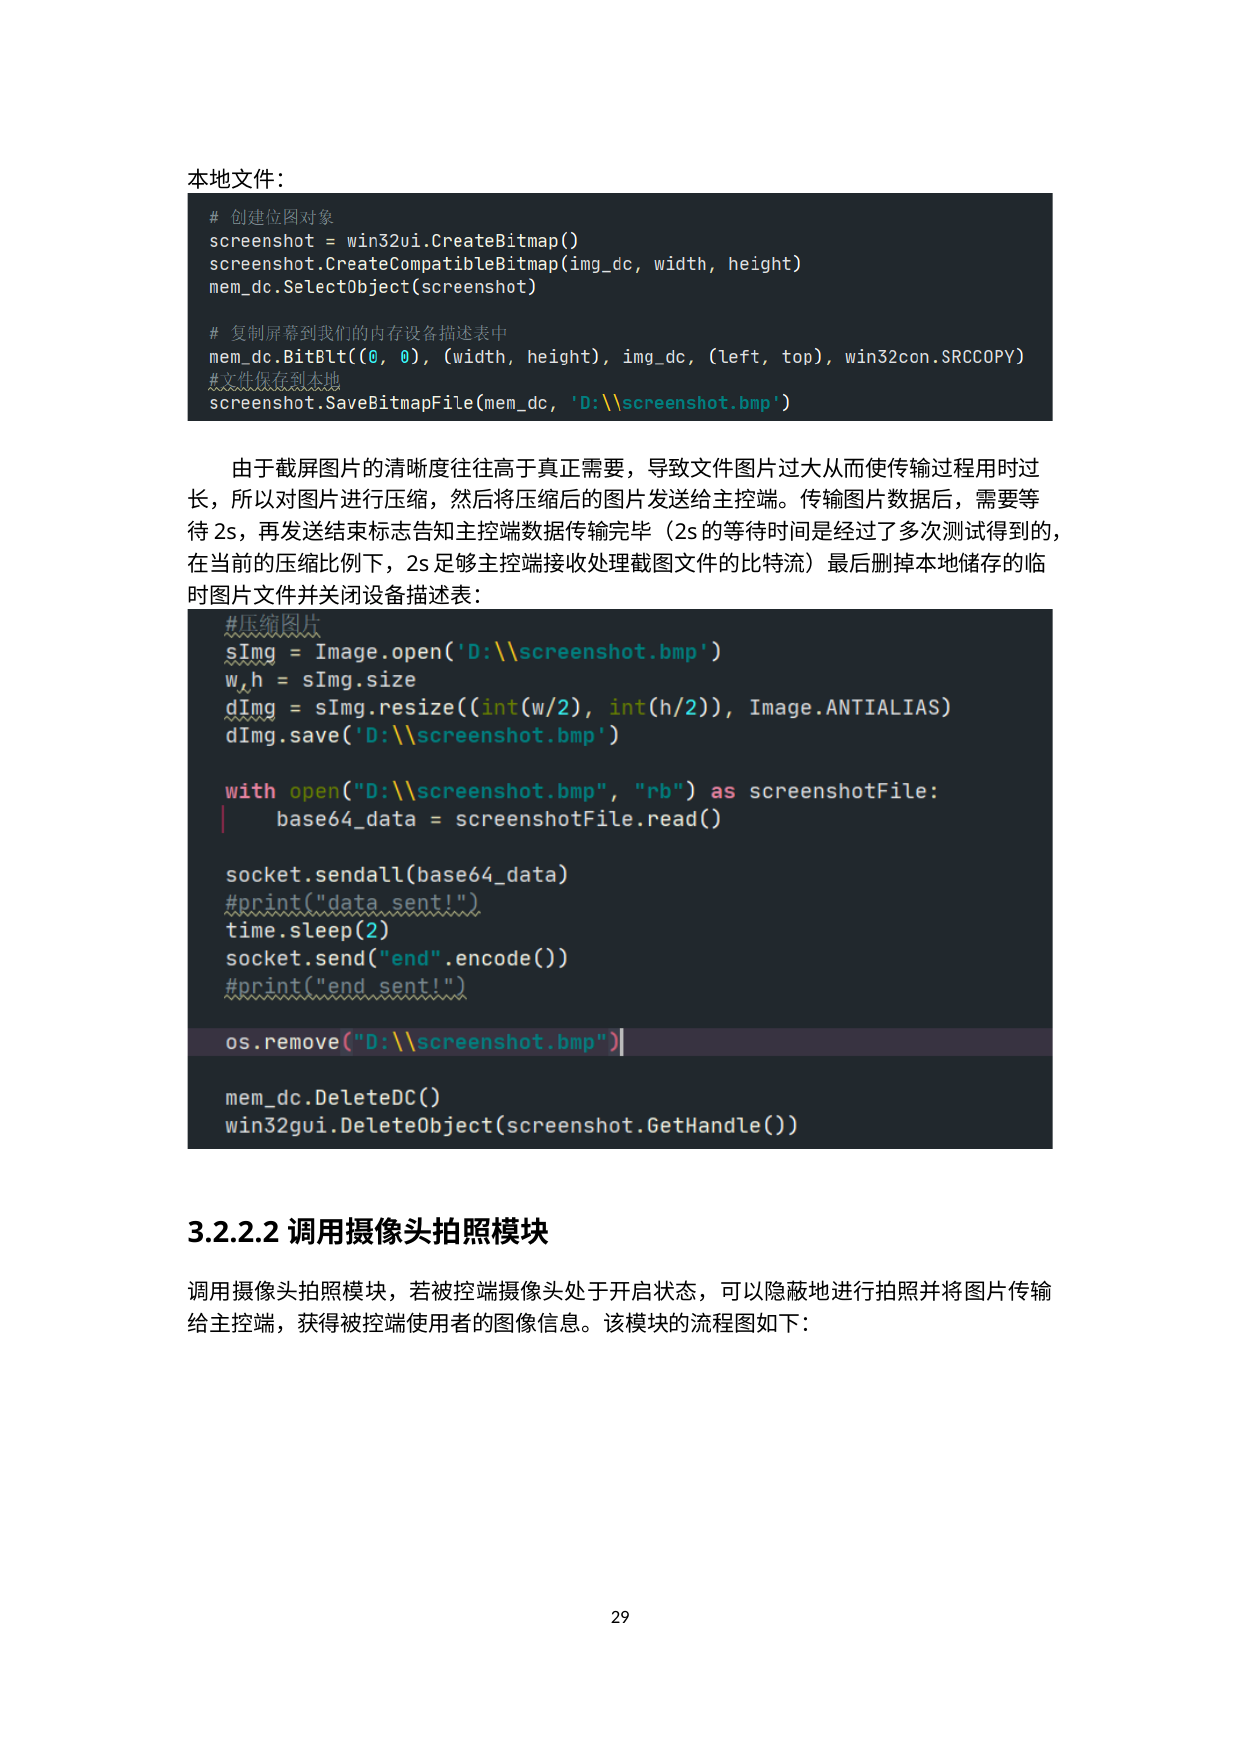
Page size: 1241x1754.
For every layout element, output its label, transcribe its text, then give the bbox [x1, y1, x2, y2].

text 由于截屏图片的清晰度往往高于真正需要，导致文件图片过大从而使传输过程用时过长，所以对图片进行压缩，然后将压缩后的图片发送给主控端。传输图片数据后，需要等待2s，再发送结束标志告知主控端数据传输完毕（2s的等待时间是经过了多次测试得到的，在当前的压缩比例下，2s足够主控端接收处理截图文件的比特流）最后删掉本地储存的临时图片文件并关闭设备描述表： [187, 451, 1053, 609]
picture [187, 609, 1053, 1149]
text 调用摄像头拍照模块，若被控端摄像头处于开启状态，可以隐蔽地进行拍照并将图片传输给主控端，获得被控端使用者的图像信息。该模块的流程图如下： [187, 1274, 1053, 1337]
picture [187, 193, 1053, 421]
subtitle 3.2.2.2 调用摄像头拍照模块 [187, 1208, 1053, 1251]
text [187, 162, 1053, 193]
